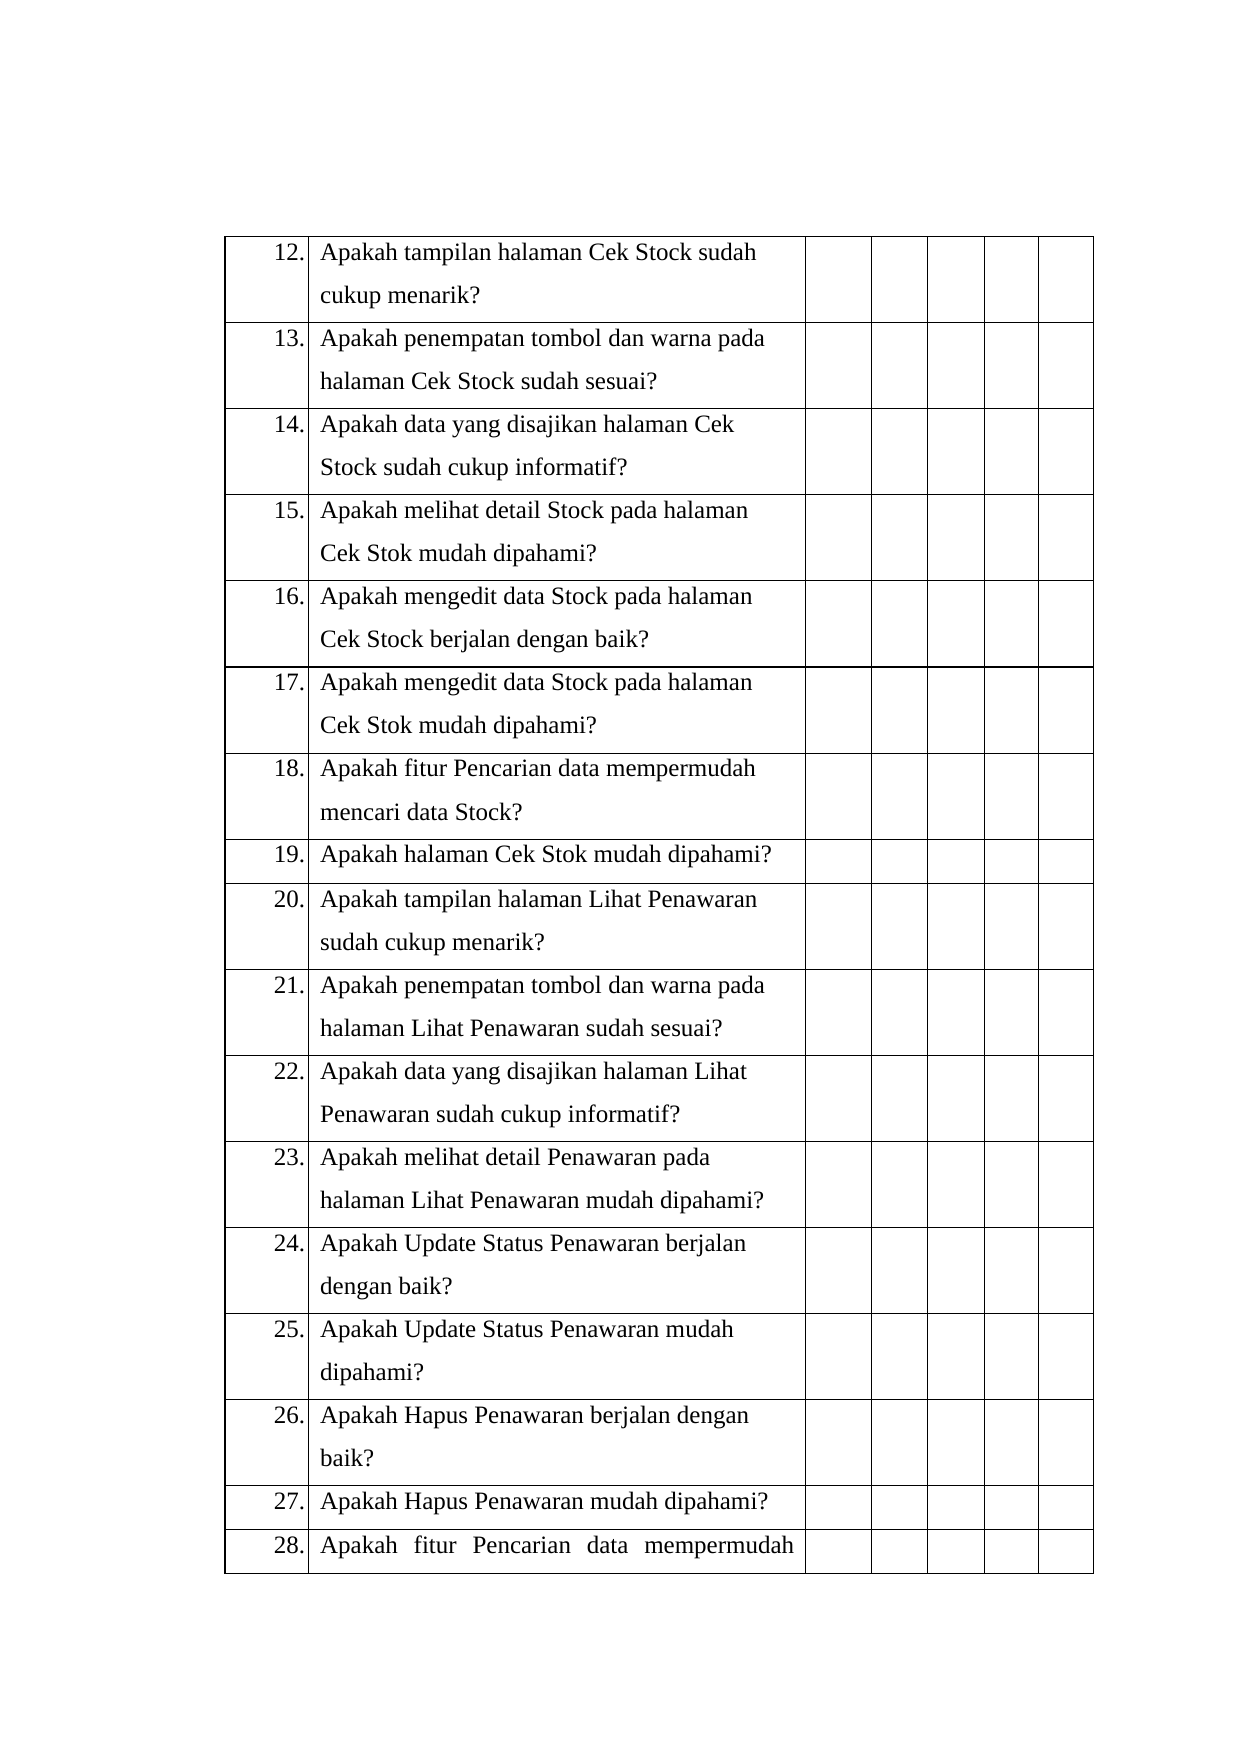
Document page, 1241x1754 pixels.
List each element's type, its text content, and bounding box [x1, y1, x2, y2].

table_cell Apakah melihat detail Penawaran pada halaman Lihat Penawaran mudah dipahami? [309, 1142, 805, 1227]
table_cell [1039, 840, 1093, 883]
table_cell Apakah data yang disajikan halaman Lihat Penawaran sudah cukup informatif? [309, 1056, 805, 1141]
table_cell [872, 754, 927, 838]
table_cell [928, 1228, 984, 1313]
table_cell [806, 1400, 871, 1485]
table_cell [806, 1228, 871, 1313]
table_cell [928, 1486, 984, 1529]
table_cell [985, 754, 1038, 838]
table_cell [1039, 237, 1093, 322]
table_cell [226, 1314, 308, 1399]
table_cell [872, 237, 927, 322]
table_cell [985, 581, 1038, 666]
table_cell [806, 970, 871, 1055]
table_cell [872, 1228, 927, 1313]
table_cell [806, 1056, 871, 1141]
table_cell [985, 1228, 1038, 1313]
table_cell [806, 237, 871, 322]
table_cell [1039, 1142, 1093, 1227]
table_cell [872, 581, 927, 666]
table_cell [928, 495, 984, 580]
table_cell [806, 1530, 871, 1573]
table_cell [928, 970, 984, 1055]
table_cell [928, 1314, 984, 1399]
table_cell [1039, 323, 1093, 408]
table_cell [872, 668, 927, 752]
table_cell Apakah tampilan halaman Cek Stock sudah cukup menarik? [309, 237, 805, 322]
table_cell Apakah Hapus Penawaran mudah dipahami? [309, 1486, 805, 1529]
table_cell [226, 581, 308, 666]
table_cell [928, 840, 984, 883]
table_cell [985, 1056, 1038, 1141]
table_cell Apakah Hapus Penawaran berjalan dengan baik? [309, 1400, 805, 1485]
table_cell [872, 1314, 927, 1399]
table_cell [226, 495, 308, 580]
table_cell [872, 840, 927, 883]
table_cell [872, 409, 927, 494]
table_cell [928, 884, 984, 969]
table_cell [226, 237, 308, 322]
table_cell [1039, 1400, 1093, 1485]
table_cell Apakah Update Status Penawaran mudah dipahami? [309, 1314, 805, 1399]
table_cell [872, 884, 927, 969]
table_cell [226, 754, 308, 838]
table_cell [226, 668, 308, 752]
table_cell [806, 1486, 871, 1529]
table_cell [928, 323, 984, 408]
table_cell [226, 884, 308, 969]
table_cell [806, 495, 871, 580]
table_cell [226, 970, 308, 1055]
table_cell [928, 1530, 984, 1573]
table_cell [1039, 668, 1093, 752]
table_cell Apakah penempatan tombol dan warna pada halaman Lihat Penawaran sudah sesuai? [309, 970, 805, 1055]
table_cell [226, 1400, 308, 1485]
table_cell [1039, 754, 1093, 838]
table_cell [985, 1486, 1038, 1529]
table_cell Apakah melihat detail Stock pada halaman Cek Stok mudah dipahami? [309, 495, 805, 580]
table_cell [985, 970, 1038, 1055]
table_cell [226, 1228, 308, 1313]
table_cell Apakah halaman Cek Stok mudah dipahami? [309, 840, 805, 883]
table_cell [806, 323, 871, 408]
table_cell [226, 1486, 308, 1529]
table_cell [226, 840, 308, 883]
table_cell [928, 668, 984, 752]
table_cell [872, 1530, 927, 1573]
table_cell [226, 1530, 308, 1573]
table_cell [1039, 970, 1093, 1055]
table_cell Apakah mengedit data Stock pada halaman Cek Stok mudah dipahami? [309, 668, 805, 752]
table_cell [806, 754, 871, 838]
table_cell Apakah Update Status Penawaran berjalan dengan baik? [309, 1228, 805, 1313]
table_cell [1039, 1530, 1093, 1573]
table_cell [985, 1142, 1038, 1227]
table_cell [985, 323, 1038, 408]
table_cell [985, 668, 1038, 752]
table_cell [806, 1314, 871, 1399]
table_cell [806, 1142, 871, 1227]
table_cell Apakah mengedit data Stock pada halaman Cek Stock berjalan dengan baik? [309, 581, 805, 666]
table_cell [226, 1142, 308, 1227]
table_cell [928, 754, 984, 838]
table_cell [985, 237, 1038, 322]
table_cell [985, 1530, 1038, 1573]
table_cell [872, 1400, 927, 1485]
table_cell [1039, 884, 1093, 969]
table_cell [985, 495, 1038, 580]
table_cell Apakah data yang disajikan halaman Cek Stock sudah cukup informatif? [309, 409, 805, 494]
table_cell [309, 1530, 805, 1573]
table_cell [985, 840, 1038, 883]
table_cell [985, 1314, 1038, 1399]
table_cell [1039, 581, 1093, 666]
table_cell [1039, 1486, 1093, 1529]
table_cell [226, 323, 308, 408]
table_cell [928, 1142, 984, 1227]
table_cell [1039, 495, 1093, 580]
table_cell [1039, 409, 1093, 494]
table_cell [872, 1486, 927, 1529]
table_cell [928, 1400, 984, 1485]
table_cell [806, 668, 871, 752]
table_cell [872, 495, 927, 580]
table_cell [985, 409, 1038, 494]
table_cell [806, 884, 871, 969]
table_cell [872, 970, 927, 1055]
table_cell [985, 1400, 1038, 1485]
table_cell [928, 581, 984, 666]
table_cell [226, 409, 308, 494]
table_cell [806, 581, 871, 666]
table_cell [928, 1056, 984, 1141]
table_cell [872, 1056, 927, 1141]
table_cell [928, 409, 984, 494]
table_cell [806, 840, 871, 883]
table_cell [226, 1056, 308, 1141]
table_cell [928, 237, 984, 322]
table_cell Apakah penempatan tombol dan warna pada halaman Cek Stock sudah sesuai? [309, 323, 805, 408]
table_cell [985, 884, 1038, 969]
table_cell Apakah fitur Pencarian data mempermudah mencari data Stock? [309, 754, 805, 838]
table_cell [872, 323, 927, 408]
table_cell [806, 409, 871, 494]
table_cell Apakah tampilan halaman Lihat Penawaran sudah cukup menarik? [309, 884, 805, 969]
table_cell [1039, 1314, 1093, 1399]
table_cell [1039, 1228, 1093, 1313]
table_cell [872, 1142, 927, 1227]
table_cell [1039, 1056, 1093, 1141]
